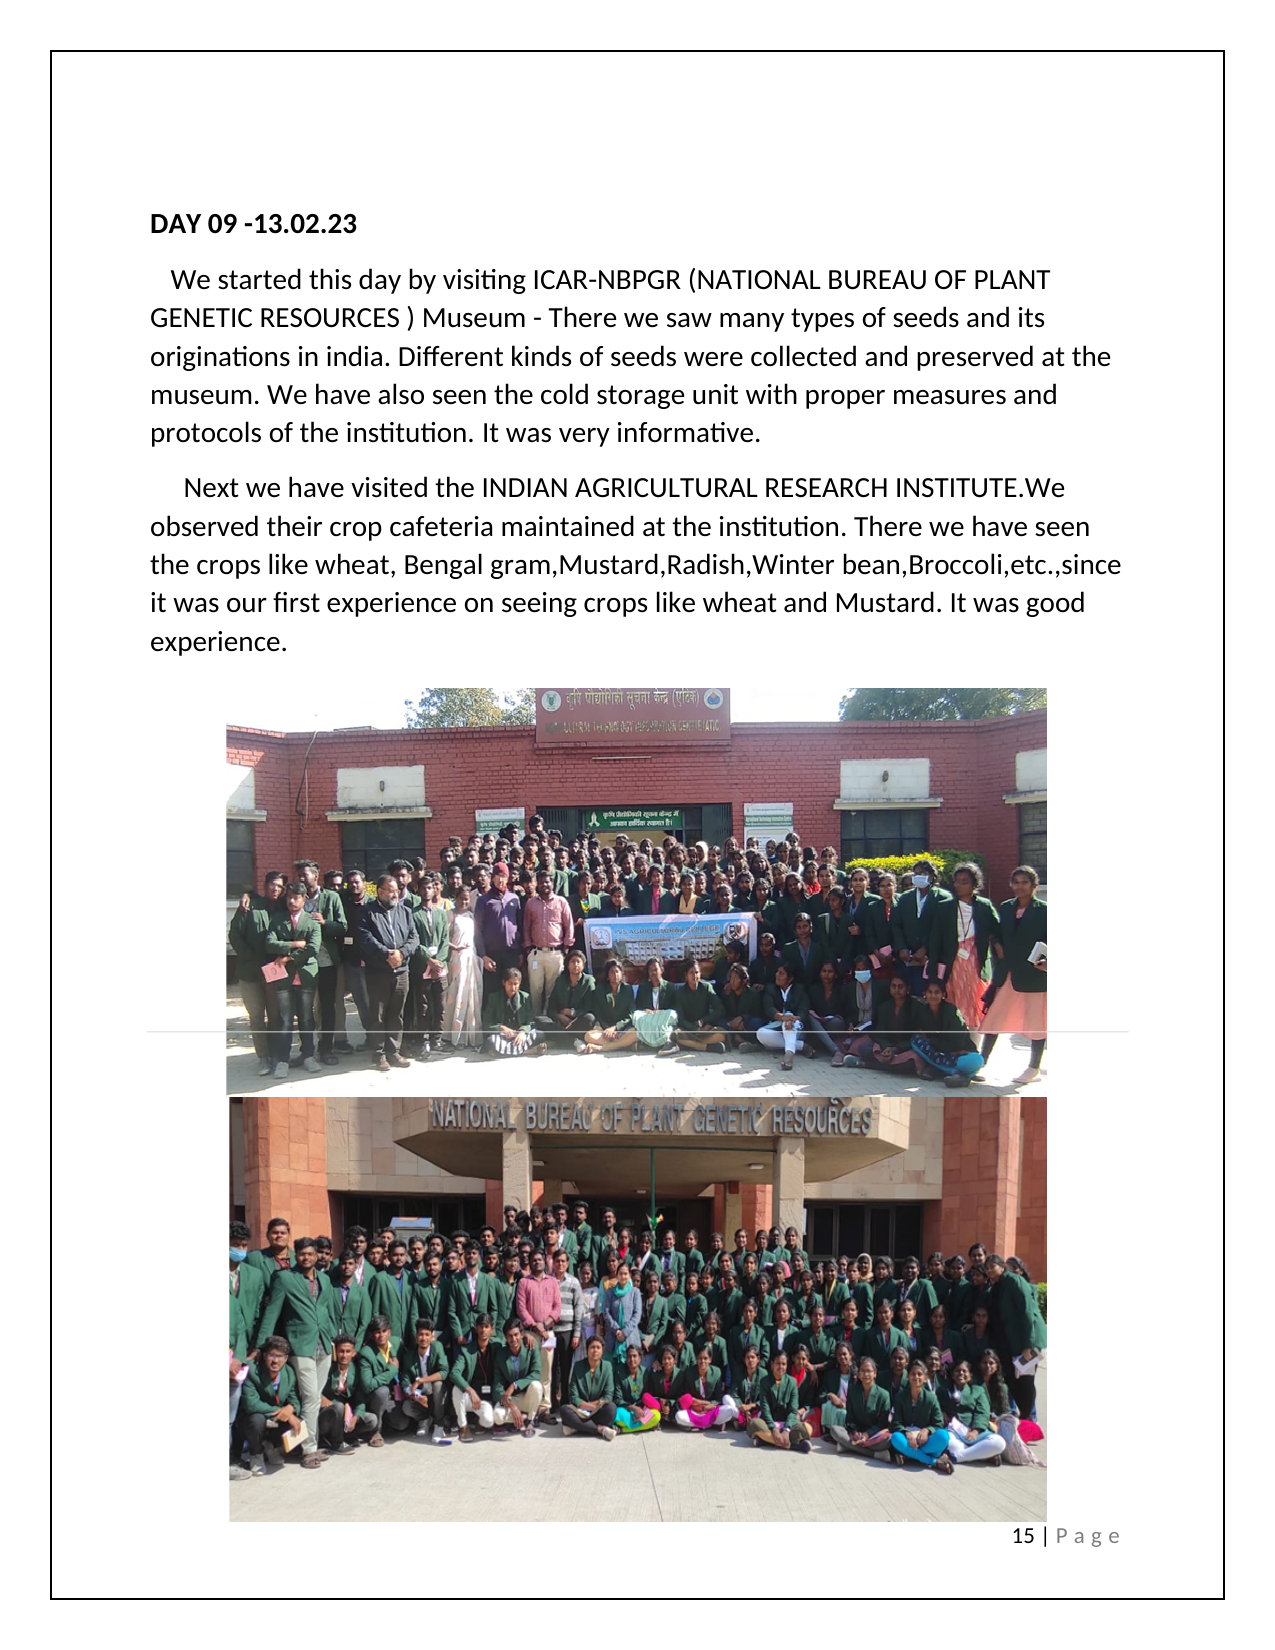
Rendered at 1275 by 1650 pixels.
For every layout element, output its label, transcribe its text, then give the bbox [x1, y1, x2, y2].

subtitle DAY 09 -13.02.23 [150, 206, 1171, 241]
text We started this day by visiting ICAR-NBPGR (NATIONAL BUREAU OF PLANT GENETIC RESOURCES ) Museum - There we saw many types of seeds and its originations in india. Different kinds of seeds were collected and preserved at the museum. We have also seen the cold storage unit with proper measures and protocols of the institution. It was very informative. [150, 261, 1121, 450]
picture [226, 688, 1047, 1031]
text Next we have visited the INDIAN AGRICULTURAL RESEARCH INSTITUTE.We observed their crop cafeteria maintained at the institution. There we have seen the crops like wheat, Bengal gram,Mustard,Radish,Winter bean,Broccoli,etc.,since it was our first experience on seeing crops like wheat and Mustard. It was good experience. [150, 469, 1129, 658]
picture [226, 1033, 1047, 1522]
